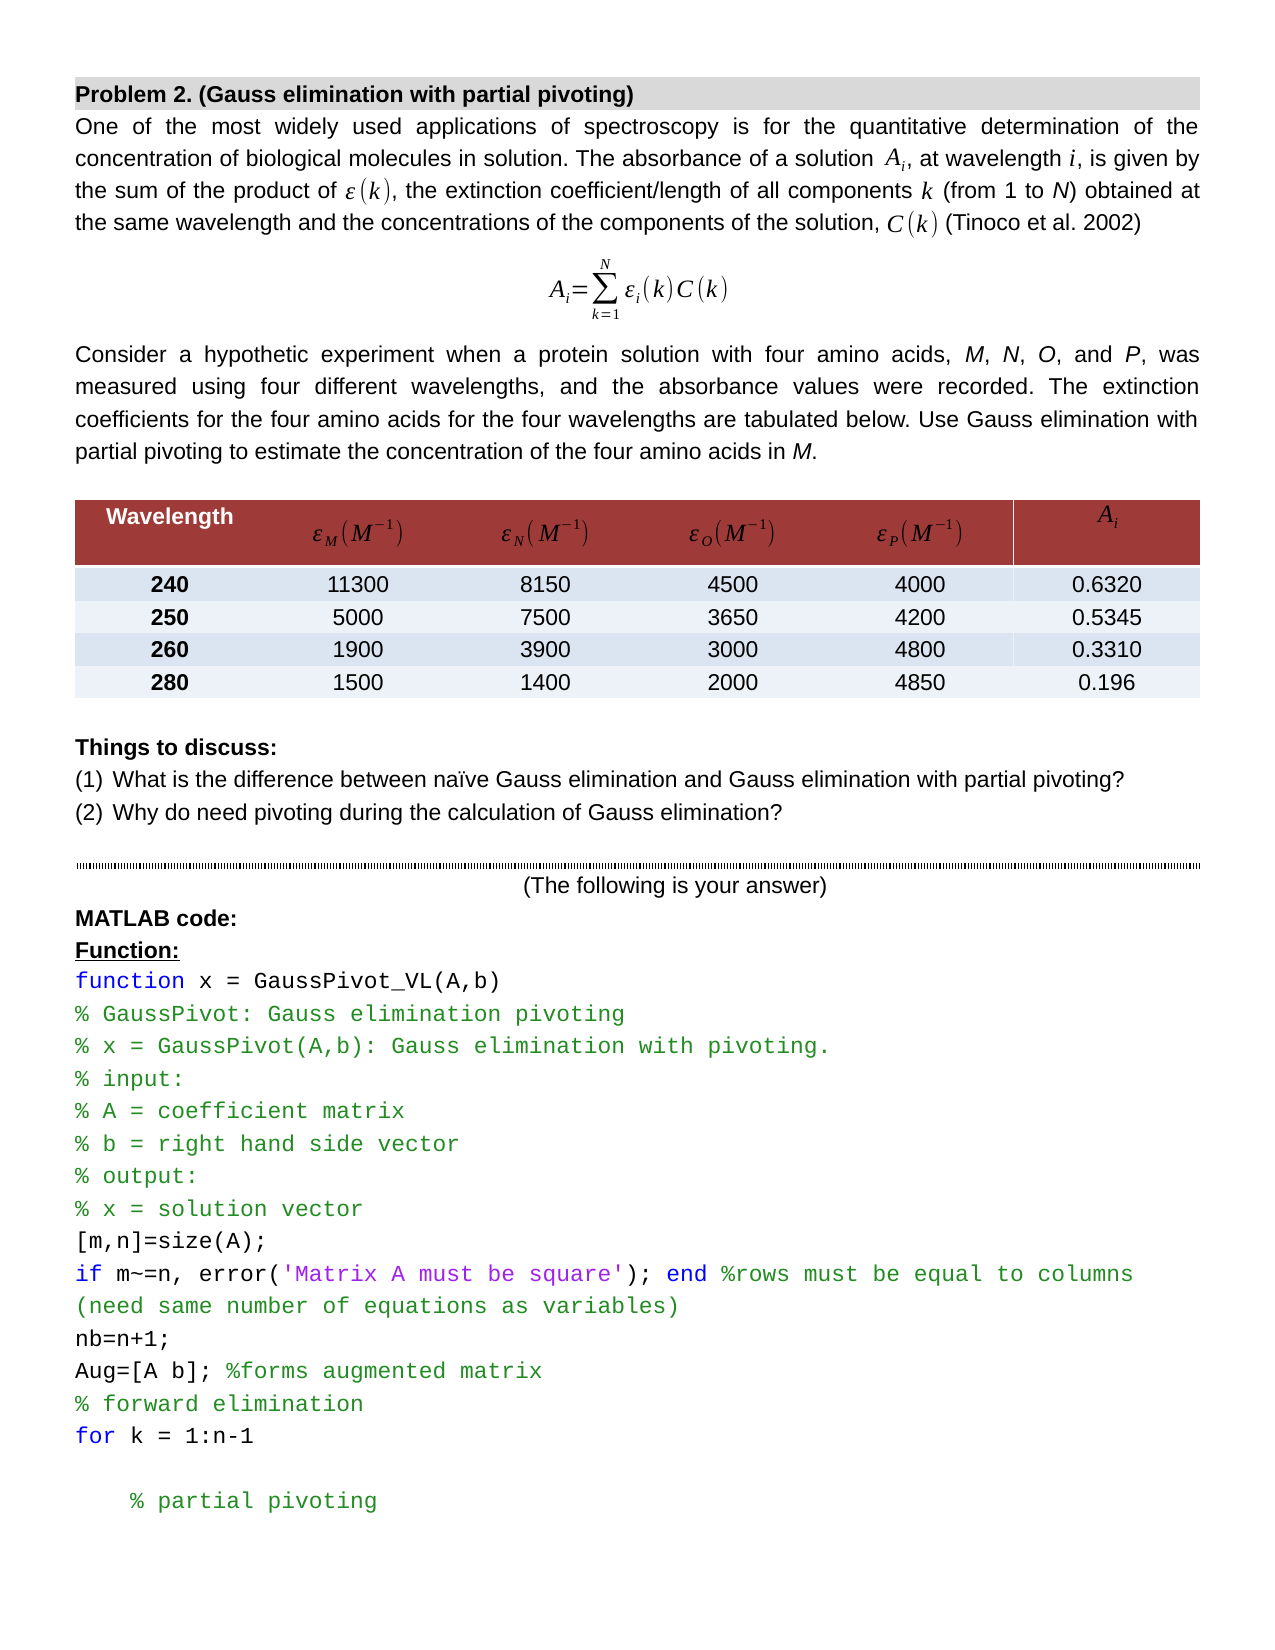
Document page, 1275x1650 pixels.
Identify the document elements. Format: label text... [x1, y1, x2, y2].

table_cell 250 [75, 601, 264, 633]
table_header [452, 500, 639, 565]
table_cell 3650 [639, 601, 826, 633]
table_cell 3900 [452, 633, 639, 666]
text % b = right hand side vector [75, 1129, 1200, 1161]
text % A = coefficient matrix [75, 1096, 1200, 1129]
text function x = GaussPivot_VL(A,b) [75, 966, 1200, 999]
table_cell 4200 [826, 601, 1013, 633]
table_cell 1500 [264, 666, 452, 698]
table_cell 260 [75, 633, 264, 666]
text % output: [75, 1161, 1200, 1194]
text % x = GaussPivot(A,b): Gauss elimination with pivoting. [75, 1031, 1200, 1064]
table_cell 11300 [264, 568, 452, 601]
table_cell 4850 [826, 666, 1013, 698]
table_cell 1900 [264, 633, 452, 666]
text % GaussPivot: Gauss elimination pivoting [75, 999, 1200, 1031]
text if m~=n, error('Matrix A must be square'); end %rows must be equal to columns (need same number of equations as variables) [75, 1259, 1200, 1324]
text Function: [75, 934, 1200, 966]
text Problem 2. (Gauss elimination with partial pivoting) [75, 77, 1200, 110]
text Consider a hypothetic experiment when a protein solution with four amino acids, M, N, O, and P, was measured using four different wavelengths, and the absorbance values were recorded. The extinction coefficients for the four amino acids for the four wavelengths are tabulated below. Use Gauss elimination with partial pivoting to estimate the concentration of the four amino acids in M. [75, 337, 1200, 467]
table_header Wavelength [75, 500, 264, 565]
text % input: [75, 1064, 1200, 1096]
text One of the most widely used applications of spectroscopy is for the quantitative determination of the concentration of biological molecules in solution. The absorbance of a solution , at wavelength , is given by the sum of the product of , the extinction coefficient/length of all components (from 1 to N) obtained at the same wavelength and the concentrations of the components of the solution, (Tinoco et al. 2002) [75, 110, 1200, 240]
table_header [826, 500, 1013, 565]
table_cell 240 [75, 568, 264, 601]
list What is the difference between naïve Gauss elimination and Gauss elimination with partial pivoting? [75, 763, 1200, 796]
text Things to discuss: [75, 731, 1200, 763]
table_cell 1400 [452, 666, 639, 698]
table_cell 3000 [639, 633, 826, 666]
table_cell 4000 [826, 568, 1013, 601]
table_header [264, 500, 452, 565]
text % forward elimination [75, 1389, 1200, 1421]
text % x = solution vector [75, 1194, 1200, 1226]
list (The following is your answer) [150, 869, 1200, 901]
table_cell 0.5345 [1014, 601, 1200, 633]
table_cell 2000 [639, 666, 826, 698]
text [m,n]=size(A); [75, 1226, 1200, 1259]
text for k = 1:n-1 [75, 1421, 1200, 1454]
table_header [1014, 500, 1200, 565]
table_cell 0.196 [1014, 666, 1200, 698]
table_cell 7500 [452, 601, 639, 633]
table_cell 280 [75, 666, 264, 698]
text % partial pivoting [75, 1486, 1200, 1519]
text nb=n+1; [75, 1324, 1200, 1356]
text Aug=[A b]; %forms augmented matrix [75, 1356, 1200, 1389]
table_cell 0.3310 [1014, 633, 1200, 666]
table_cell 8150 [452, 568, 639, 601]
text MATLAB code: [75, 901, 1200, 934]
list Why do need pivoting during the calculation of Gauss elimination? [75, 796, 1200, 828]
table_cell 0.6320 [1014, 568, 1200, 601]
table_cell 4500 [639, 568, 826, 601]
table_cell 5000 [264, 601, 452, 633]
table_cell 4800 [826, 633, 1013, 666]
table_header [639, 500, 826, 565]
